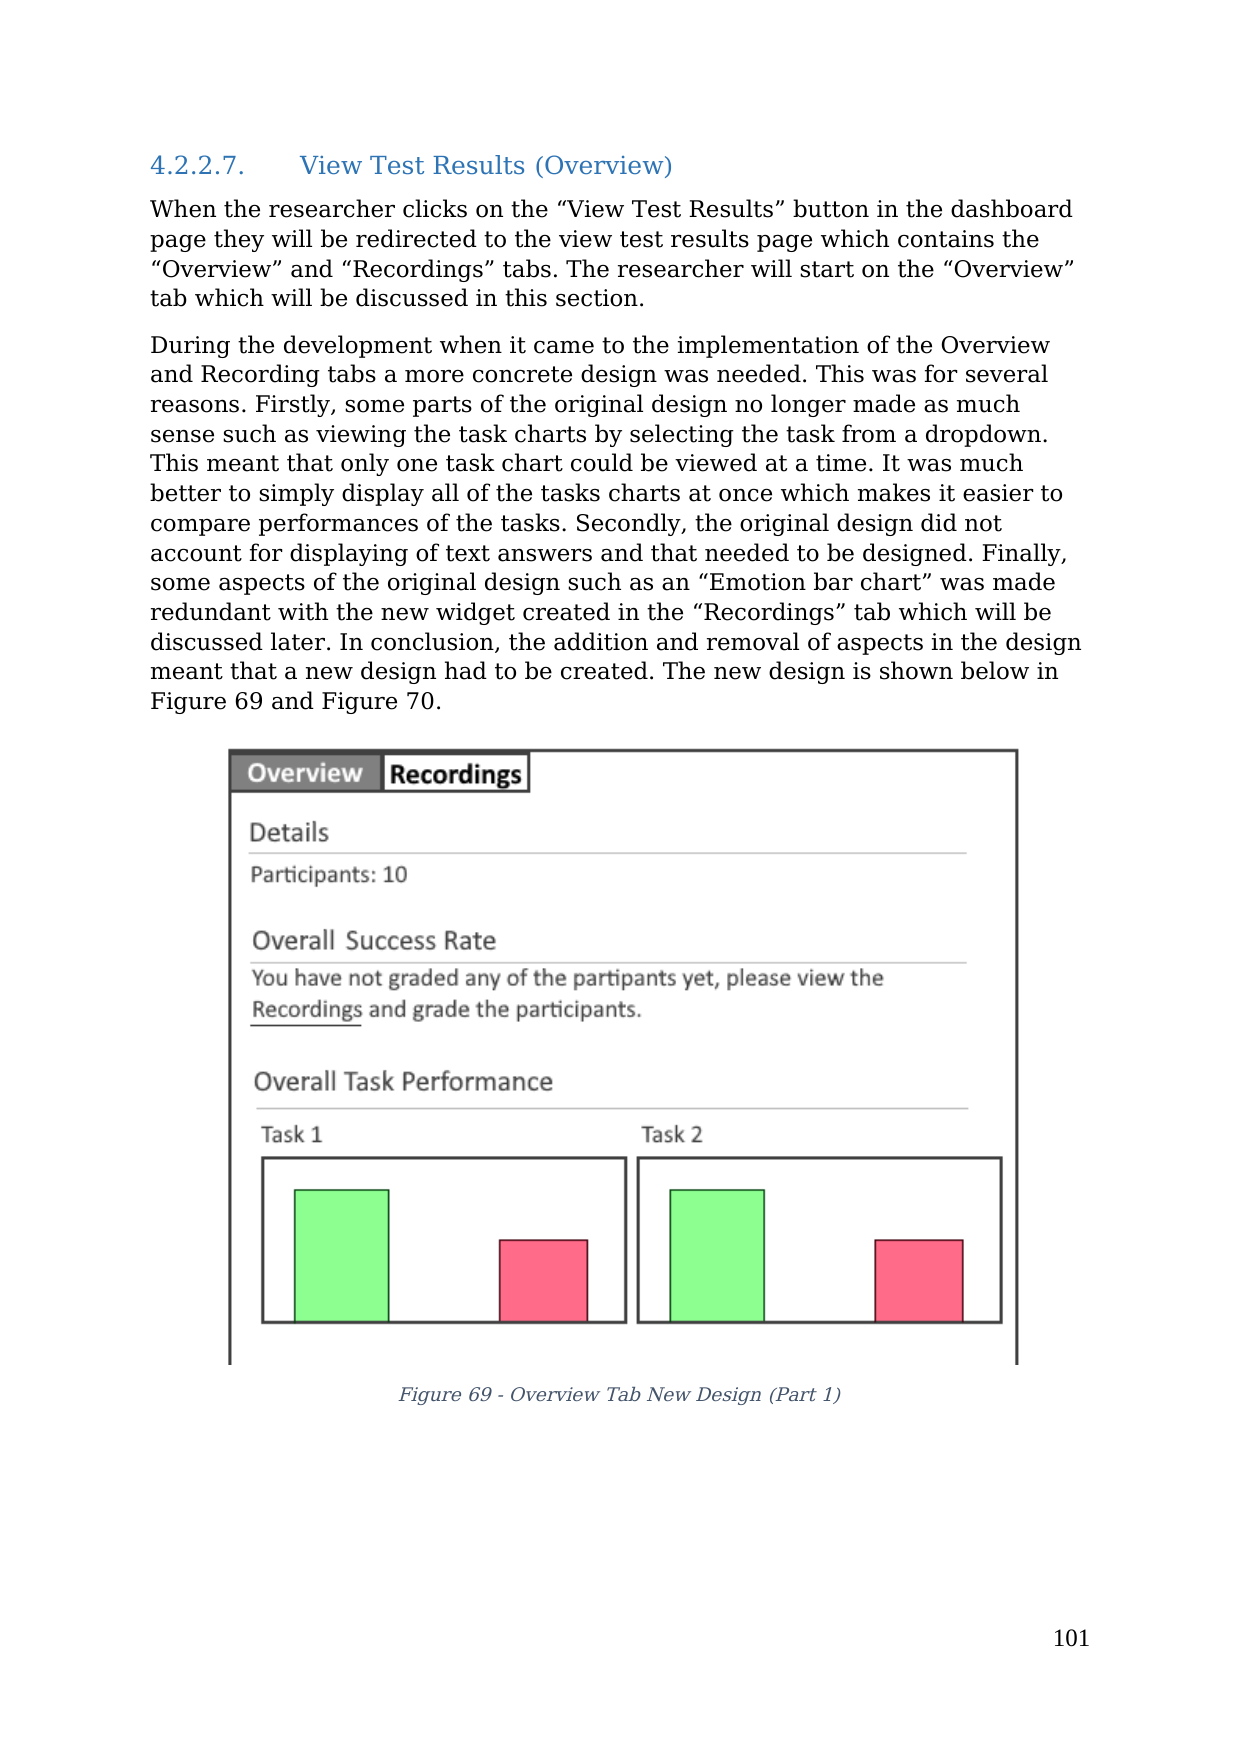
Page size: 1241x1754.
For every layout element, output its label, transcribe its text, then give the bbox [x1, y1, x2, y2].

subtitle View Test Results (Overview) [150, 150, 1090, 180]
text During the development when it came to the implementation of the Overview and Recording tabs a more concrete design was needed. This was for several reasons. Firstly, some parts of the original design no longer made as much sense such as viewing the task charts by selecting the task from a dropdown. This meant that only one task chart could be viewed at a time. It was much better to simply display all of the tasks charts at once which makes it easier to compare performances of the tasks. Secondly, the original design did not account for displaying of text answers and that needed to be designed. Finally, some aspects of the original design such as an “Emotion bar chart” was made redundant with the new widget created in the “Recordings” tab which will be discussed later. In conclusion, the addition and removal of aspects in the design meant that a new design had to be created. The new design is shown below in Figure 69 and Figure 70. [150, 330, 1090, 714]
text Figure 69 - Overview Tab New Design (Part 1) [150, 1383, 1090, 1406]
text When the researcher clicks on the “View Test Results” button in the dashboard page they will be redirected to the view test results page which contains the “Overview” and “Recordings” tabs. The researcher will start on the “Overview” tab which will be discussed in this section. [150, 195, 1090, 312]
picture [202, 733, 1039, 1365]
